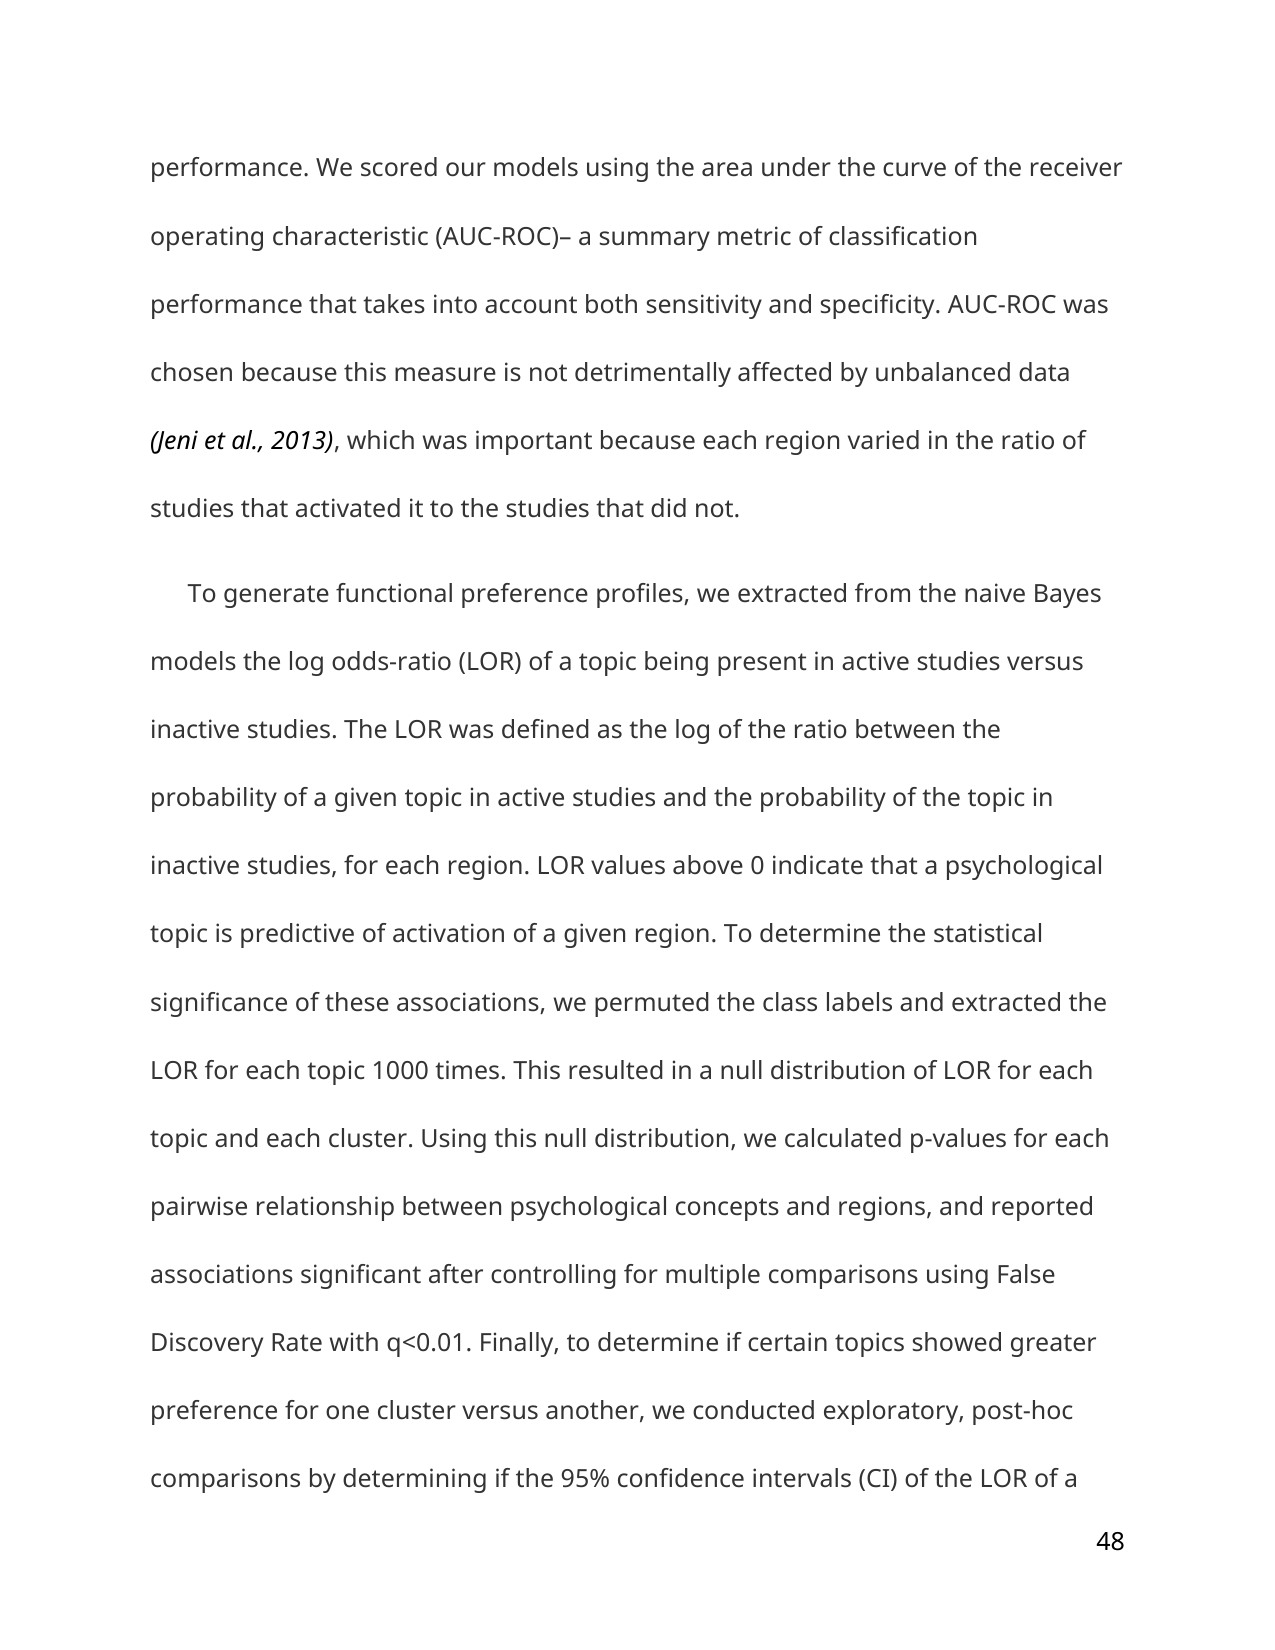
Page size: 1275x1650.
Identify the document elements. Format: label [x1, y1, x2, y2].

text [150, 150, 1125, 525]
text [150, 575, 1125, 1495]
